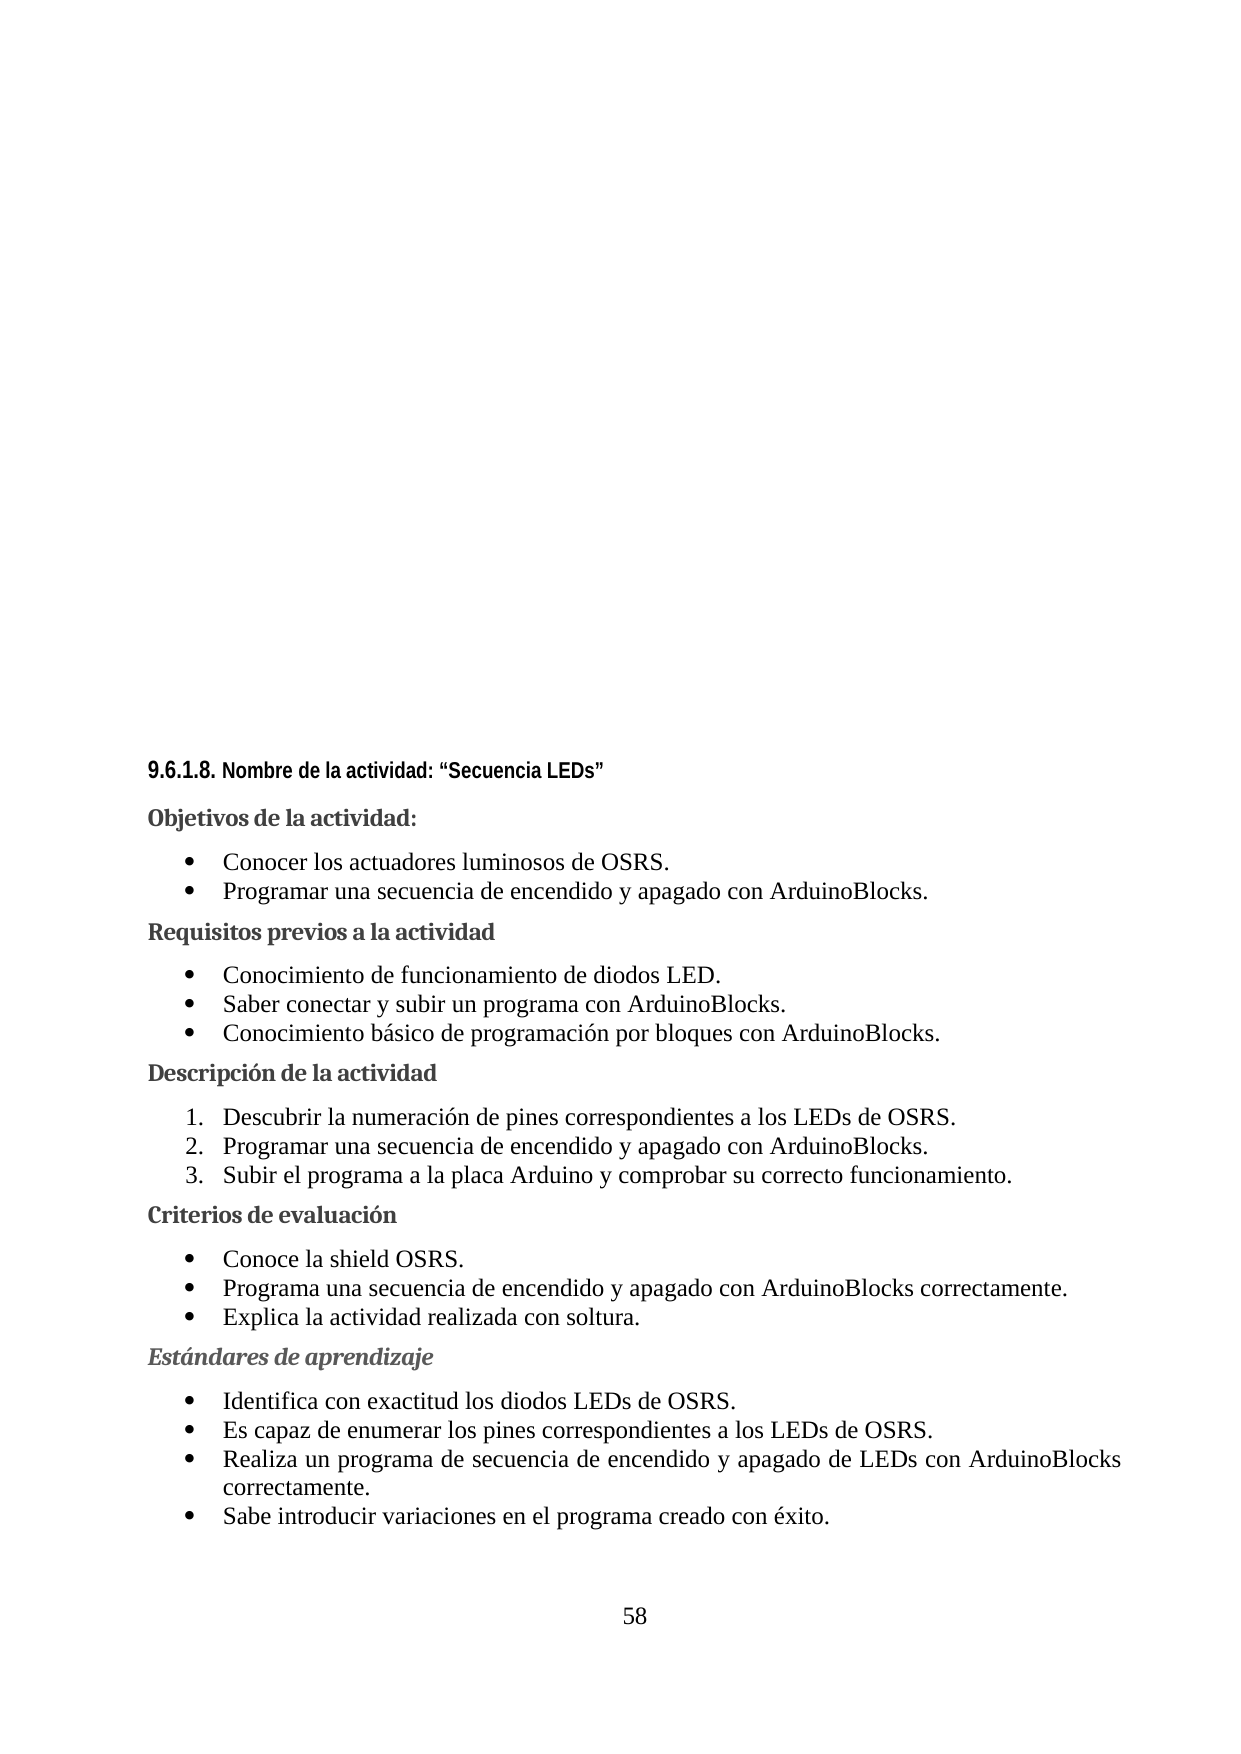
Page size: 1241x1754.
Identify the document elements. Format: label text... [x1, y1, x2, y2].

text Conoce la shield OSRS. [185, 1244, 1122, 1273]
text Explica la actividad realizada con soltura. [185, 1302, 1122, 1331]
text Saber conectar y subir un programa con ArduinoBlocks. [185, 989, 1122, 1018]
list Subir el programa a la placa Arduino y comprobar su correcto funcionamiento. [185, 1160, 1122, 1189]
subtitle Criterios de evaluación [148, 1201, 1122, 1230]
text Es capaz de enumerar los pines correspondientes a los LEDs de OSRS. [185, 1415, 1122, 1444]
list Programar una secuencia de encendido y apagado con ArduinoBlocks. [185, 1131, 1122, 1160]
subtitle Descripción de la actividad [148, 1059, 1122, 1088]
subtitle Objetivos de la actividad: [148, 804, 1122, 833]
text Conocimiento de funcionamiento de diodos LED. [185, 961, 1122, 989]
text Sabe introducir variaciones en el programa creado con éxito. [185, 1501, 1122, 1530]
subtitle Requisitos previos a la actividad [148, 917, 1122, 946]
subtitle Estándares de aprendizaje [148, 1343, 1122, 1372]
text Programa una secuencia de encendido y apagado con ArduinoBlocks correctamente. [185, 1273, 1122, 1302]
text Identifica con exactitud los diodos LEDs de OSRS. [185, 1386, 1122, 1415]
subtitle Nombre de la actividad: “Secuencia LEDs” [148, 755, 1122, 783]
text Conocer los actuadores luminosos de OSRS. [185, 847, 1122, 876]
text Conocimiento básico de programación por bloques con ArduinoBlocks. [185, 1018, 1122, 1047]
list Descubrir la numeración de pines correspondientes a los LEDs de OSRS. [185, 1102, 1122, 1131]
text Programar una secuencia de encendido y apagado con ArduinoBlocks. [185, 876, 1122, 905]
text Realiza un programa de secuencia de encendido y apagado de LEDs con ArduinoBlocks correctamente. [185, 1444, 1122, 1501]
